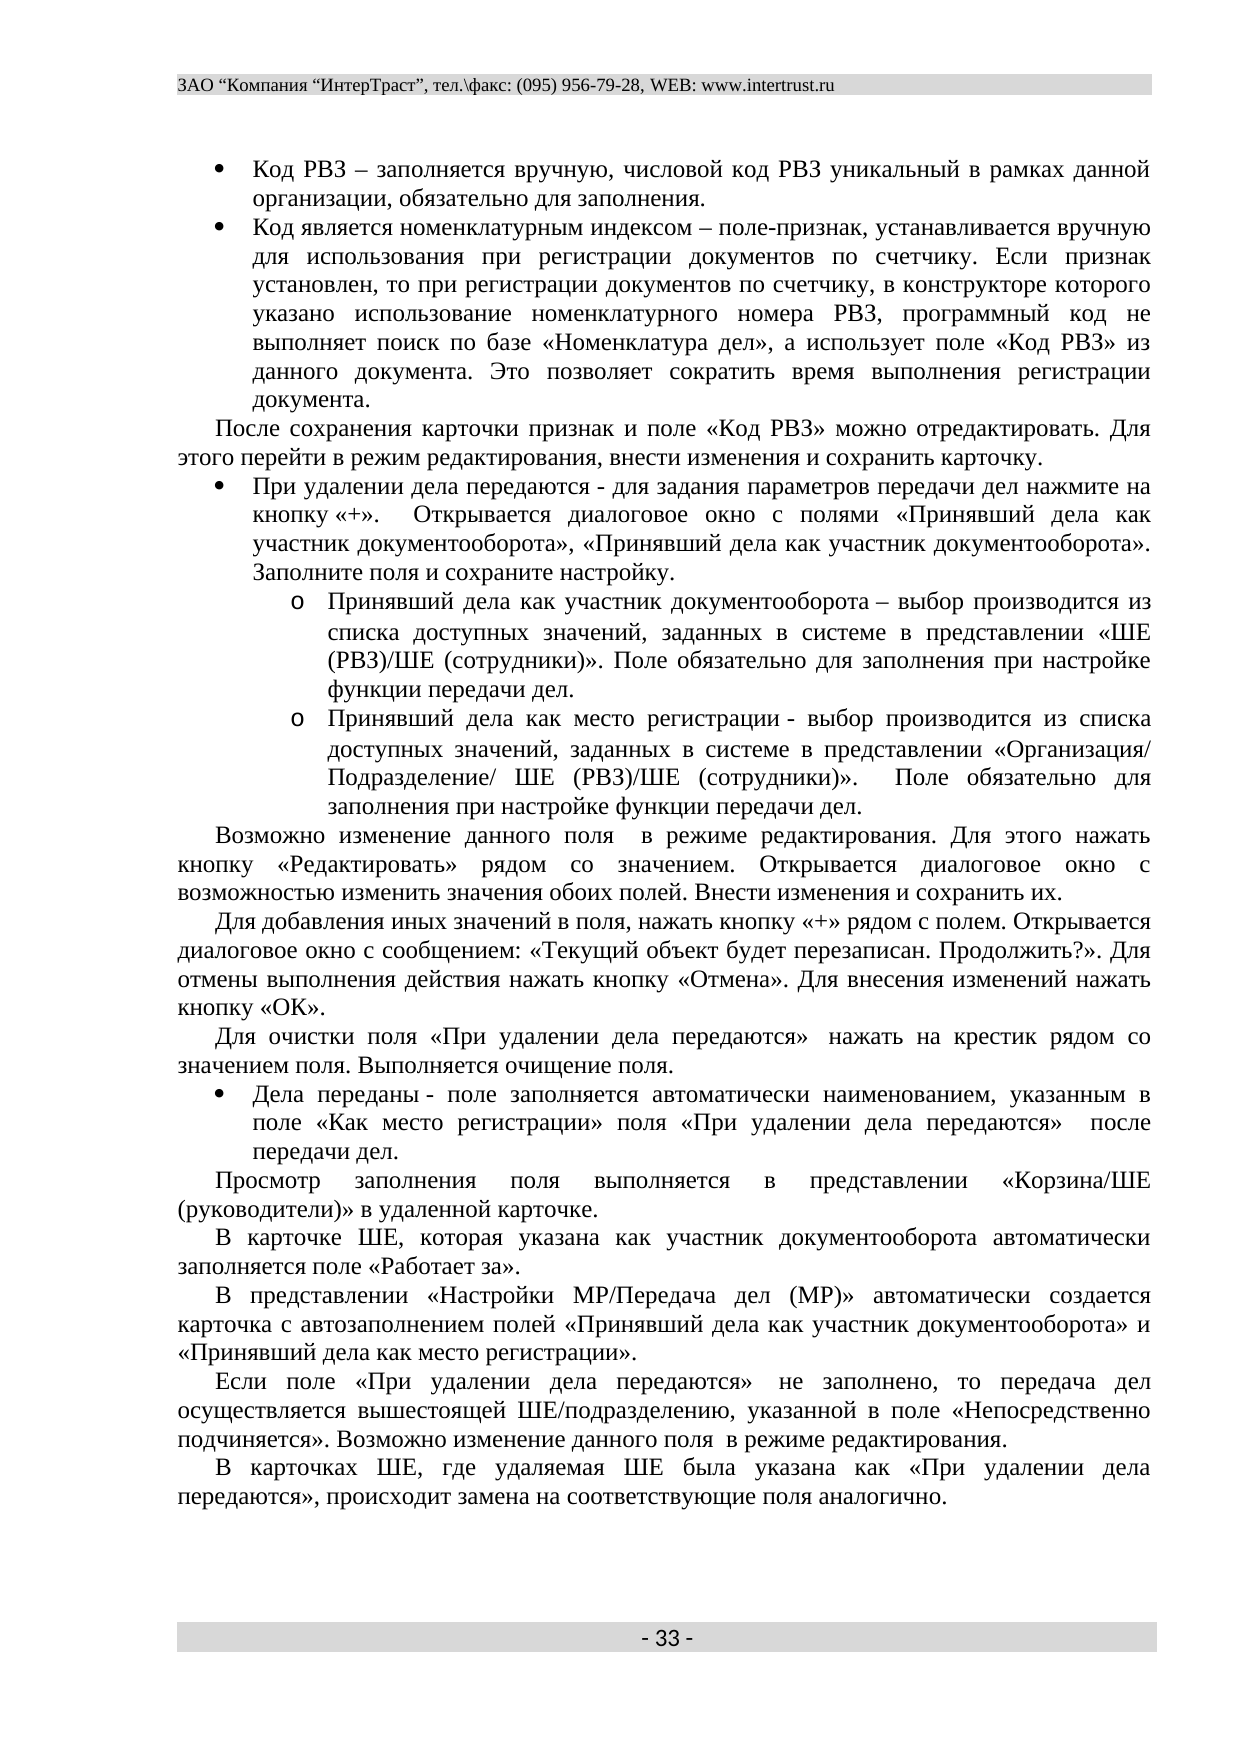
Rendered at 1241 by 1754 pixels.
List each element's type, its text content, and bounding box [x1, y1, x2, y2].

text В карточке ШЕ, которая указана как участник документооборота автоматически заполняется поле «Работает за». [177, 1222, 1152, 1280]
list Принявший дела как место регистрации - выбор производится из списка доступных значений, заданных в системе в представлении «Организация/ Подразделение/ ШЕ (РВЗ)/ШЕ (сотрудники)». Поле обязательно для заполнения при настройке функции передачи дел. [290, 703, 1152, 820]
text После сохранения карточки признак и поле «Код РВЗ» можно отредактировать. Для этого перейти в режим редактирования, внести изменения и сохранить карточку. [177, 413, 1152, 471]
text Для очистки поля «При удалении дела передаются» нажать на крестик рядом со значением поля. Выполняется очищение поля. [177, 1021, 1152, 1079]
list Дела переданы - поле заполняется автоматически наименованием, указанным в поле «Как место регистрации» поля «При удалении дела передаются» после передачи дел. [215, 1079, 1152, 1165]
text Если поле «При удалении дела передаются» не заполнено, то передача дел осуществляется вышестоящей ШЕ/подразделению, указанной в поле «Непосредственно подчиняется». Возможно изменение данного поля в режиме редактирования. [177, 1366, 1152, 1452]
list Принявший дела как участник документооборота – выбор производится из списка доступных значений, заданных в системе в представлении «ШЕ (РВЗ)/ШЕ (сотрудники)». Поле обязательно для заполнения при настройке функции передачи дел. [290, 586, 1152, 703]
list Код является номенклатурным индексом – поле-признак, устанавливается вручную для использования при регистрации документов по счетчику. Если признак установлен, то при регистрации документов по счетчику, в конструкторе которого указано использование номенклатурного номера РВЗ, программный код не выполняет поиск по базе «Номенклатура дел», а использует поле «Код РВЗ» из данного документа. Это позволяет сократить время выполнения регистрации документа. [215, 212, 1152, 413]
text Для добавления иных значений в поля, нажать кнопку «+» рядом с полем. Открывается диалоговое окно с сообщением: «Текущий объект будет перезаписан. Продолжить?». Для отмены выполнения действия нажать кнопку «Отмена». Для внесения изменений нажать кнопку «ОК». [177, 906, 1152, 1021]
text Возможно изменение данного поля в режиме редактирования. Для этого нажать кнопку «Редактировать» рядом со значением. Открывается диалоговое окно с возможностью изменить значения обоих полей. Внести изменения и сохранить их. [177, 820, 1152, 906]
text В представлении «Настройки МР/Передача дел (МР)» автоматически создается карточка с автозаполнением полей «Принявший дела как участник документооборота» и «Принявший дела как место регистрации». [177, 1280, 1152, 1366]
text Просмотр заполнения поля выполняется в представлении «Корзина/ШЕ (руководители)» в удаленной карточке. [177, 1165, 1152, 1222]
list При удалении дела передаются - для задания параметров передачи дел нажмите на кнопку «+». Открывается диалоговое окно с полями «Принявший дела как участник документооборота», «Принявший дела как участник документооборота». Заполните поля и сохраните настройку. [215, 471, 1152, 586]
text В карточках ШЕ, где удаляемая ШЕ была указана как «При удалении дела передаются», происходит замена на соответствующие поля аналогично. [177, 1452, 1152, 1510]
list Код РВЗ – заполняется вручную, числовой код РВЗ уникальный в рамках данной организации, обязательно для заполнения. [215, 154, 1152, 212]
